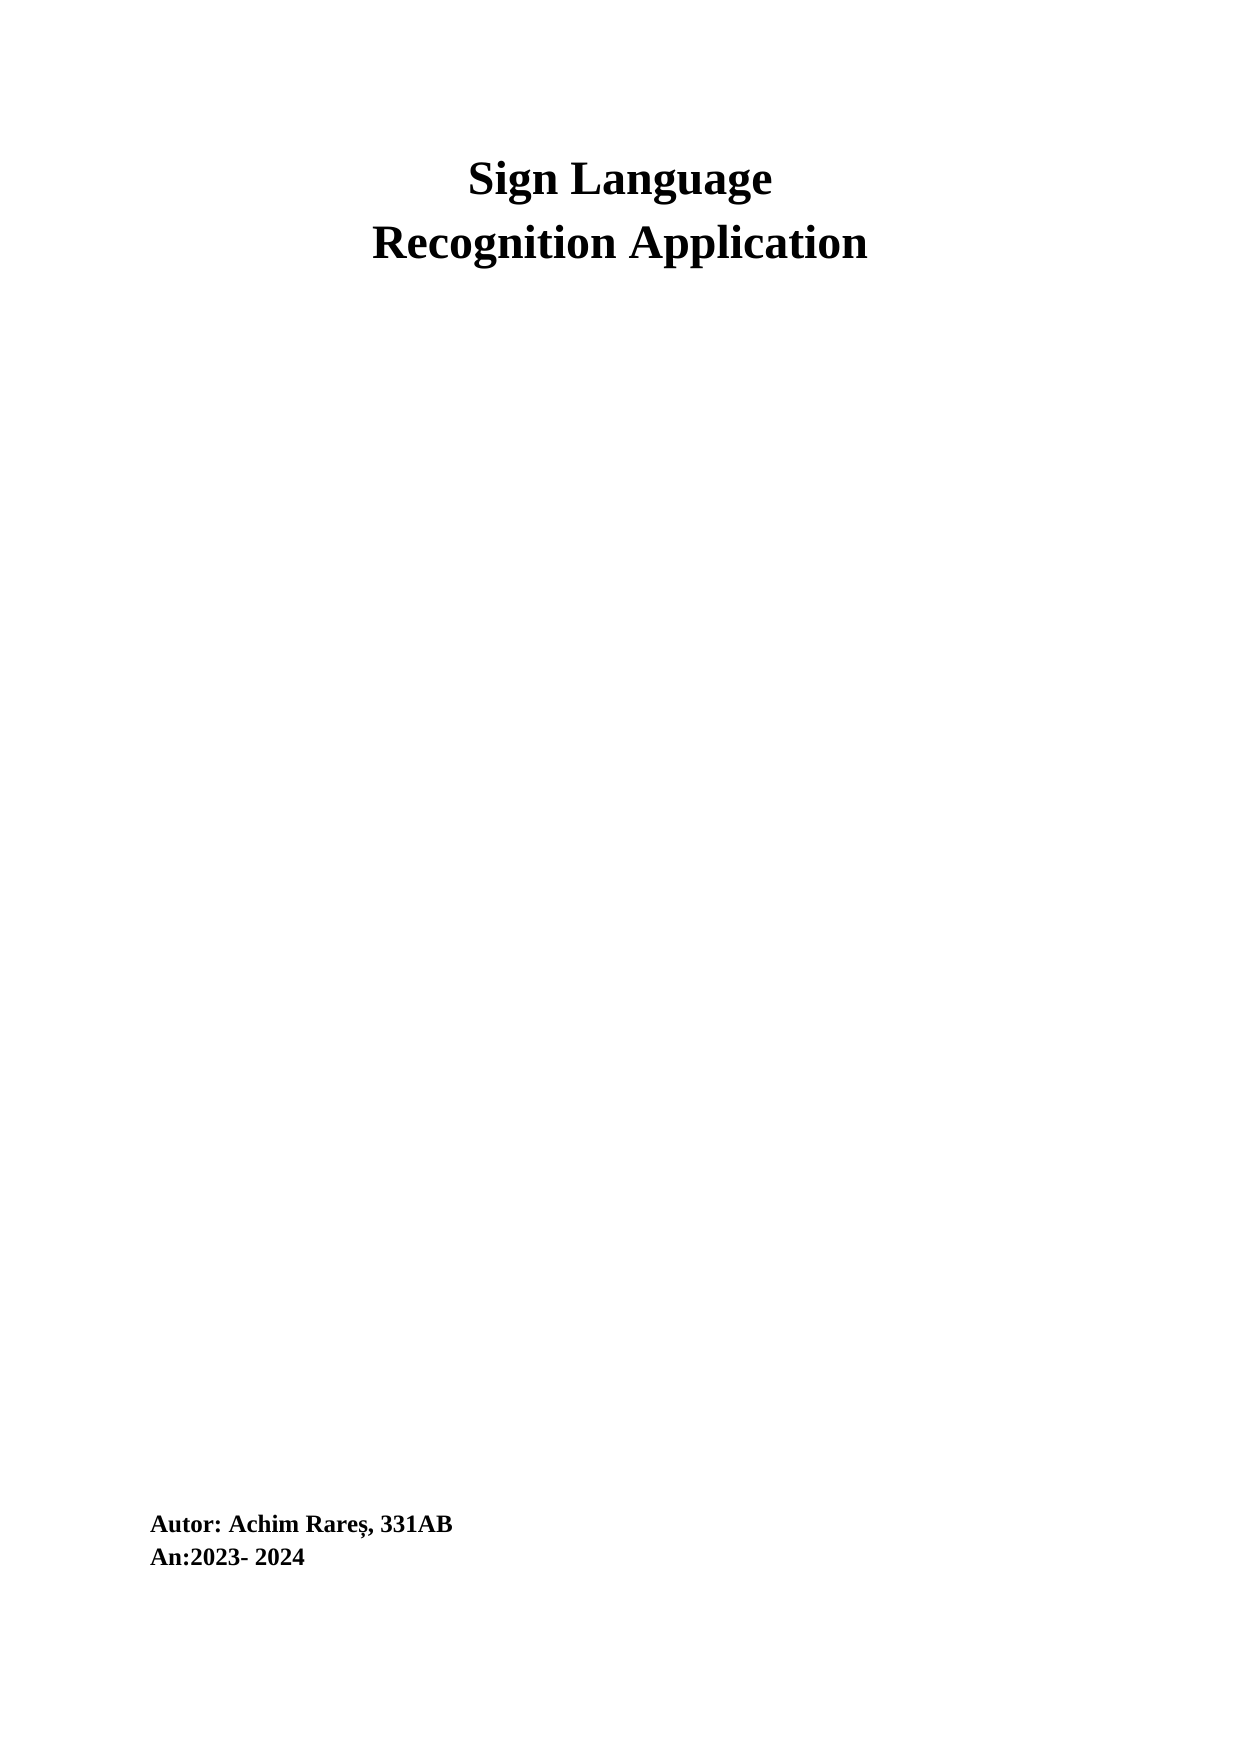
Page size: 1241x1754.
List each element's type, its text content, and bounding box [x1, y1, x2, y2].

text Autor: Achim Rareș, 331AB [150, 1509, 1090, 1538]
text Sign Language [150, 150, 1090, 205]
text Recognition Application [150, 213, 1090, 268]
text An:2023- 2024 [150, 1542, 1090, 1571]
